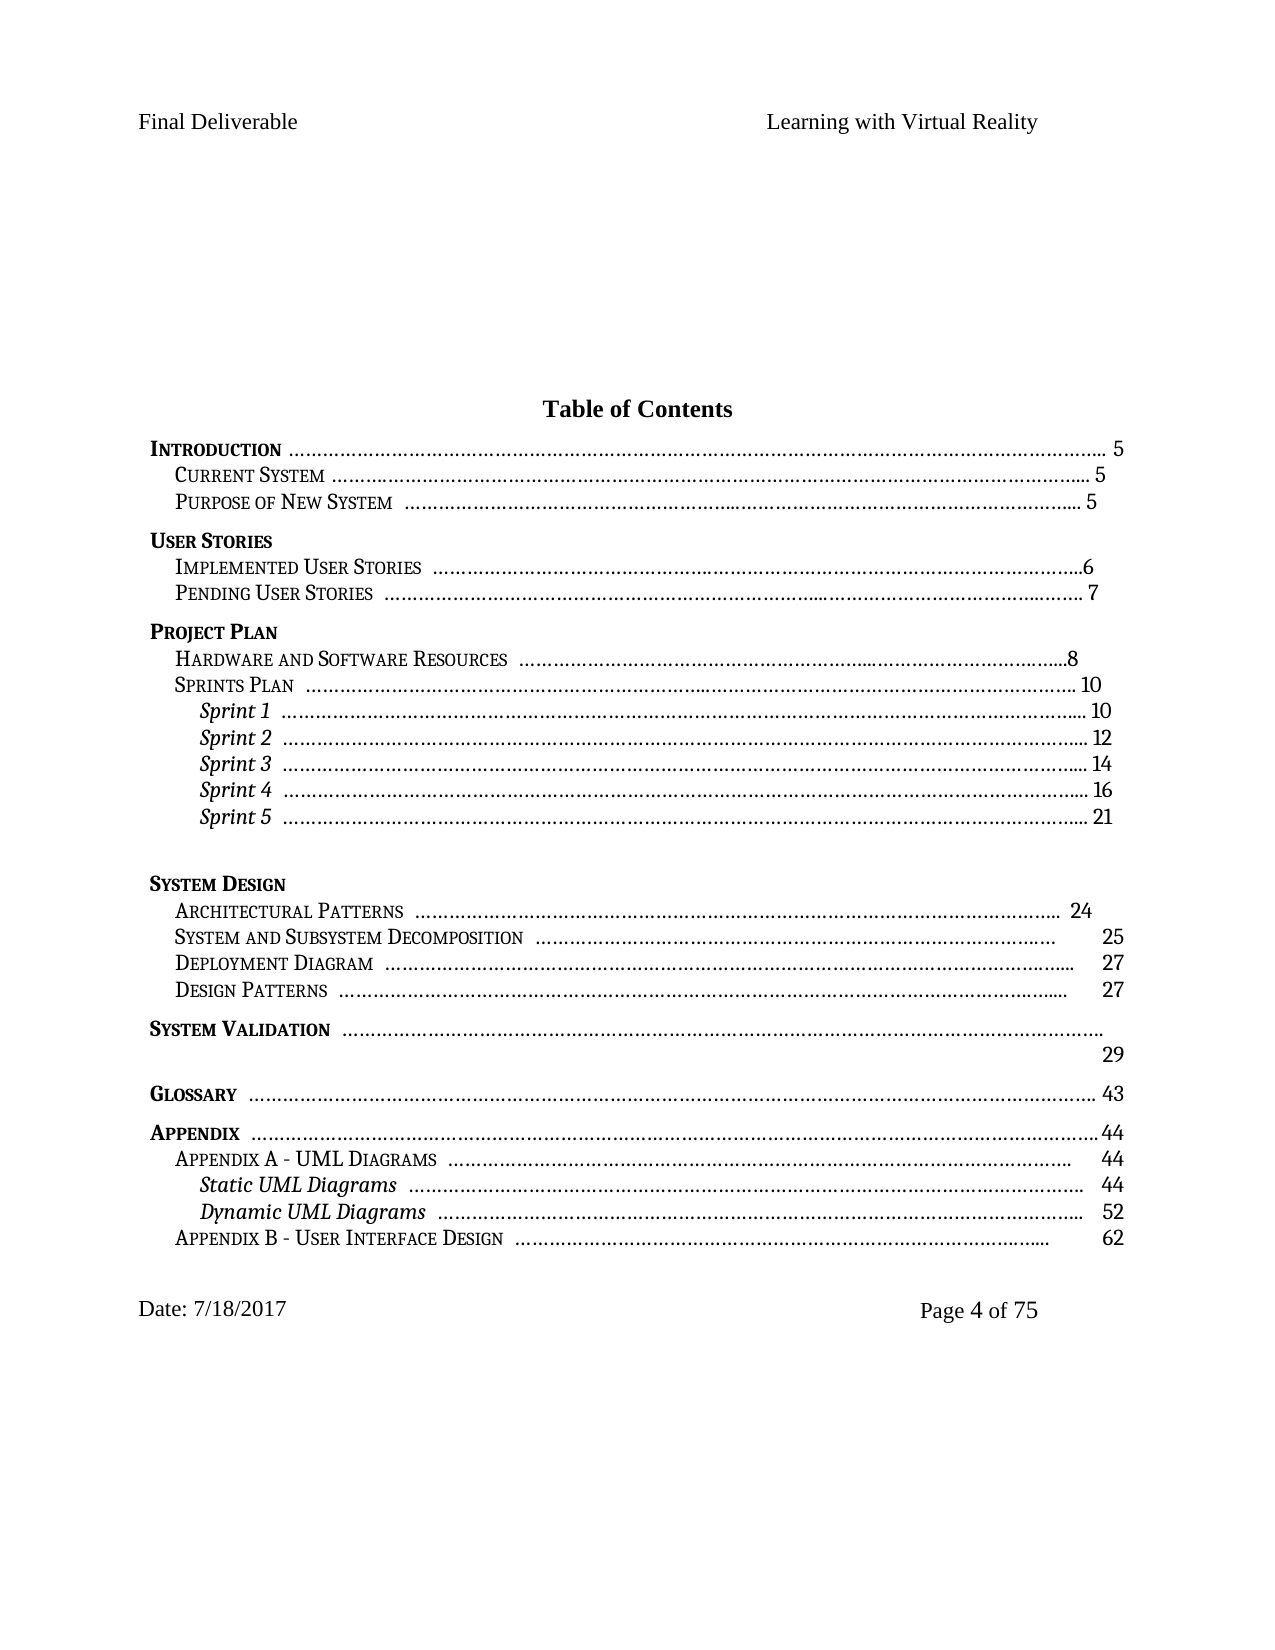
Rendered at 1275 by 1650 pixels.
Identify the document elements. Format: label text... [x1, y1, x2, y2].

text Table of Contents [150, 394, 1125, 423]
